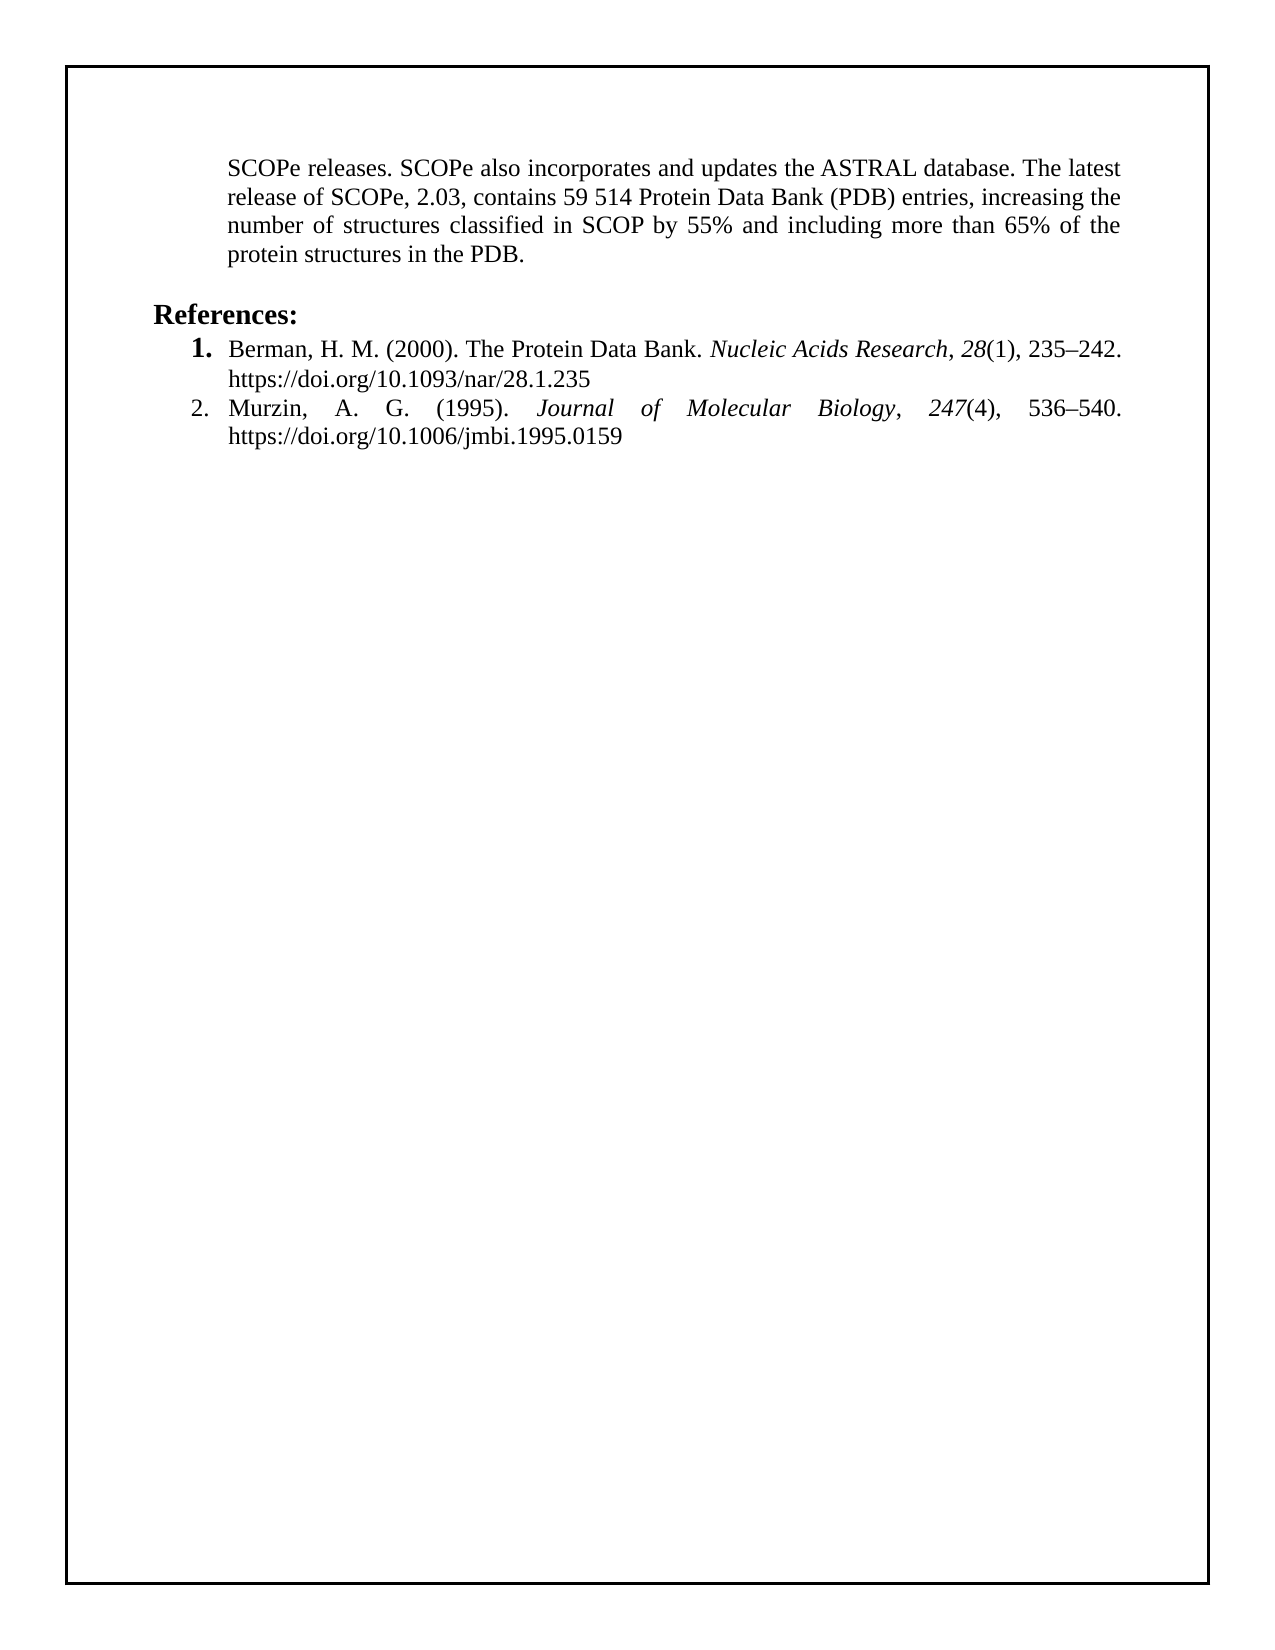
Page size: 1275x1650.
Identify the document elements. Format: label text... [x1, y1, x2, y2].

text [227, 153, 1122, 268]
list Murzin, A. G. (1995). Journal of Molecular Biology, 247(4), 536–540. https://doi.org/10.1006/jmbi.1995.0159 [191, 393, 1122, 450]
list Berman, H. M. (2000). The Protein Data Bank. Nucleic Acids Research, 28(1), 235–242. https://doi.org/10.1093/nar/28.1.235 [191, 330, 1122, 393]
text References: [153, 297, 1122, 330]
